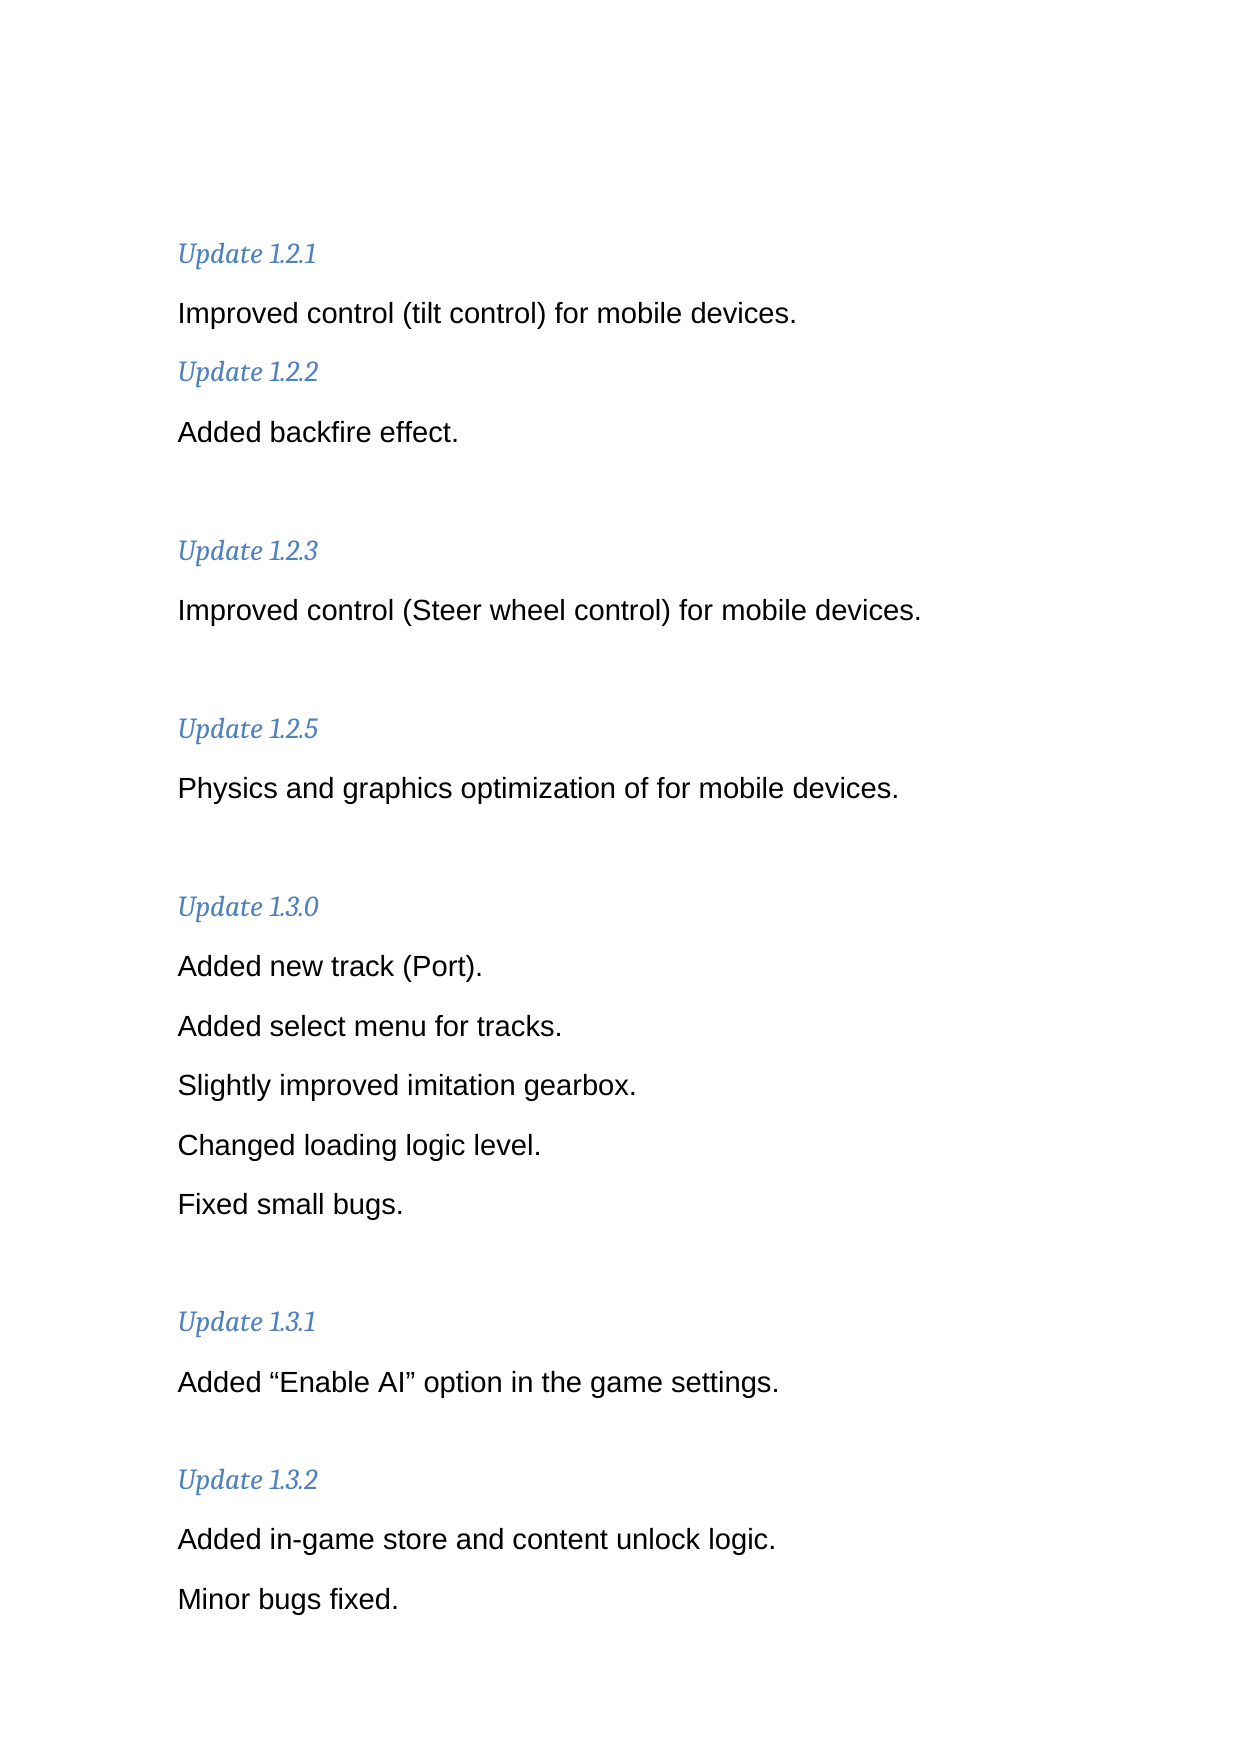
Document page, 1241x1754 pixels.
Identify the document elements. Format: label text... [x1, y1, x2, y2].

text Improved control (tilt control) for mobile devices. [177, 296, 1152, 330]
text Added in-game store and content unlock logic. [177, 1522, 1152, 1556]
subtitle Update 1.3.0 [177, 890, 1152, 923]
text Changed loading logic level. [177, 1127, 1152, 1161]
text Fixed small bugs. [177, 1187, 1152, 1220]
subtitle Update 1.3.2 [177, 1463, 1152, 1496]
text Improved control (Steer wheel control) for mobile devices. [177, 593, 1152, 627]
text Added new track (Port). [177, 949, 1152, 983]
subtitle Update 1.2.3 [177, 534, 1152, 567]
text Added backfire effect. [177, 415, 1152, 448]
text Physics and graphics optimization of for mobile devices. [177, 771, 1152, 805]
subtitle Update 1.3.1 [177, 1306, 1152, 1339]
subtitle Update 1.2.1 [177, 237, 1152, 270]
subtitle Update 1.2.5 [177, 712, 1152, 745]
text Slightly improved imitation gearbox. [177, 1068, 1152, 1102]
text Added select menu for tracks. [177, 1009, 1152, 1042]
subtitle Update 1.2.2 [177, 356, 1152, 389]
text Minor bugs fixed. [177, 1582, 1152, 1615]
text Added “Enable AI” option in the game settings. [177, 1365, 1152, 1398]
